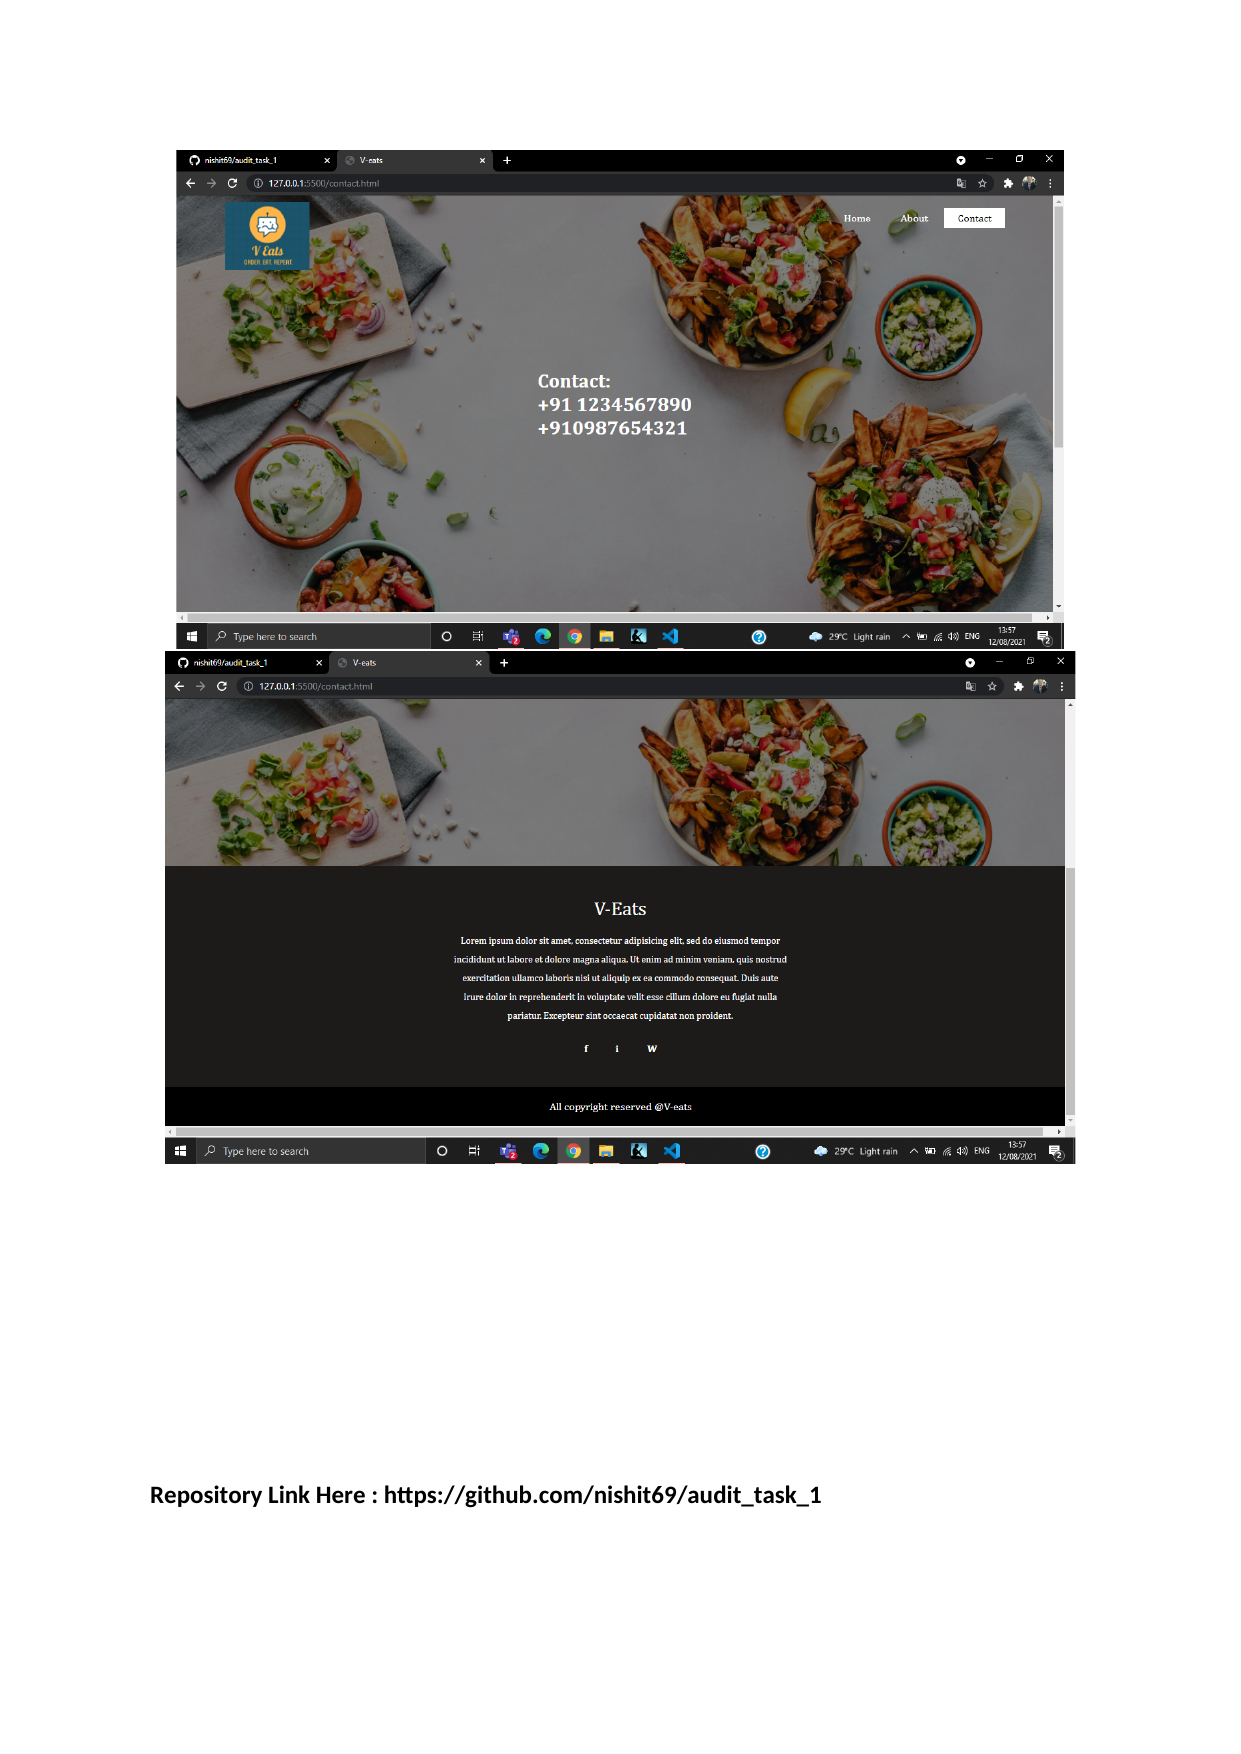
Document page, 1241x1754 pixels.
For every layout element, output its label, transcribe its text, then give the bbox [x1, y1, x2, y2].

picture [176, 150, 1064, 649]
text Repository Link Here : https://github.com/nishit69/audit_task_1 [150, 1479, 1090, 1510]
picture [165, 651, 1076, 1164]
